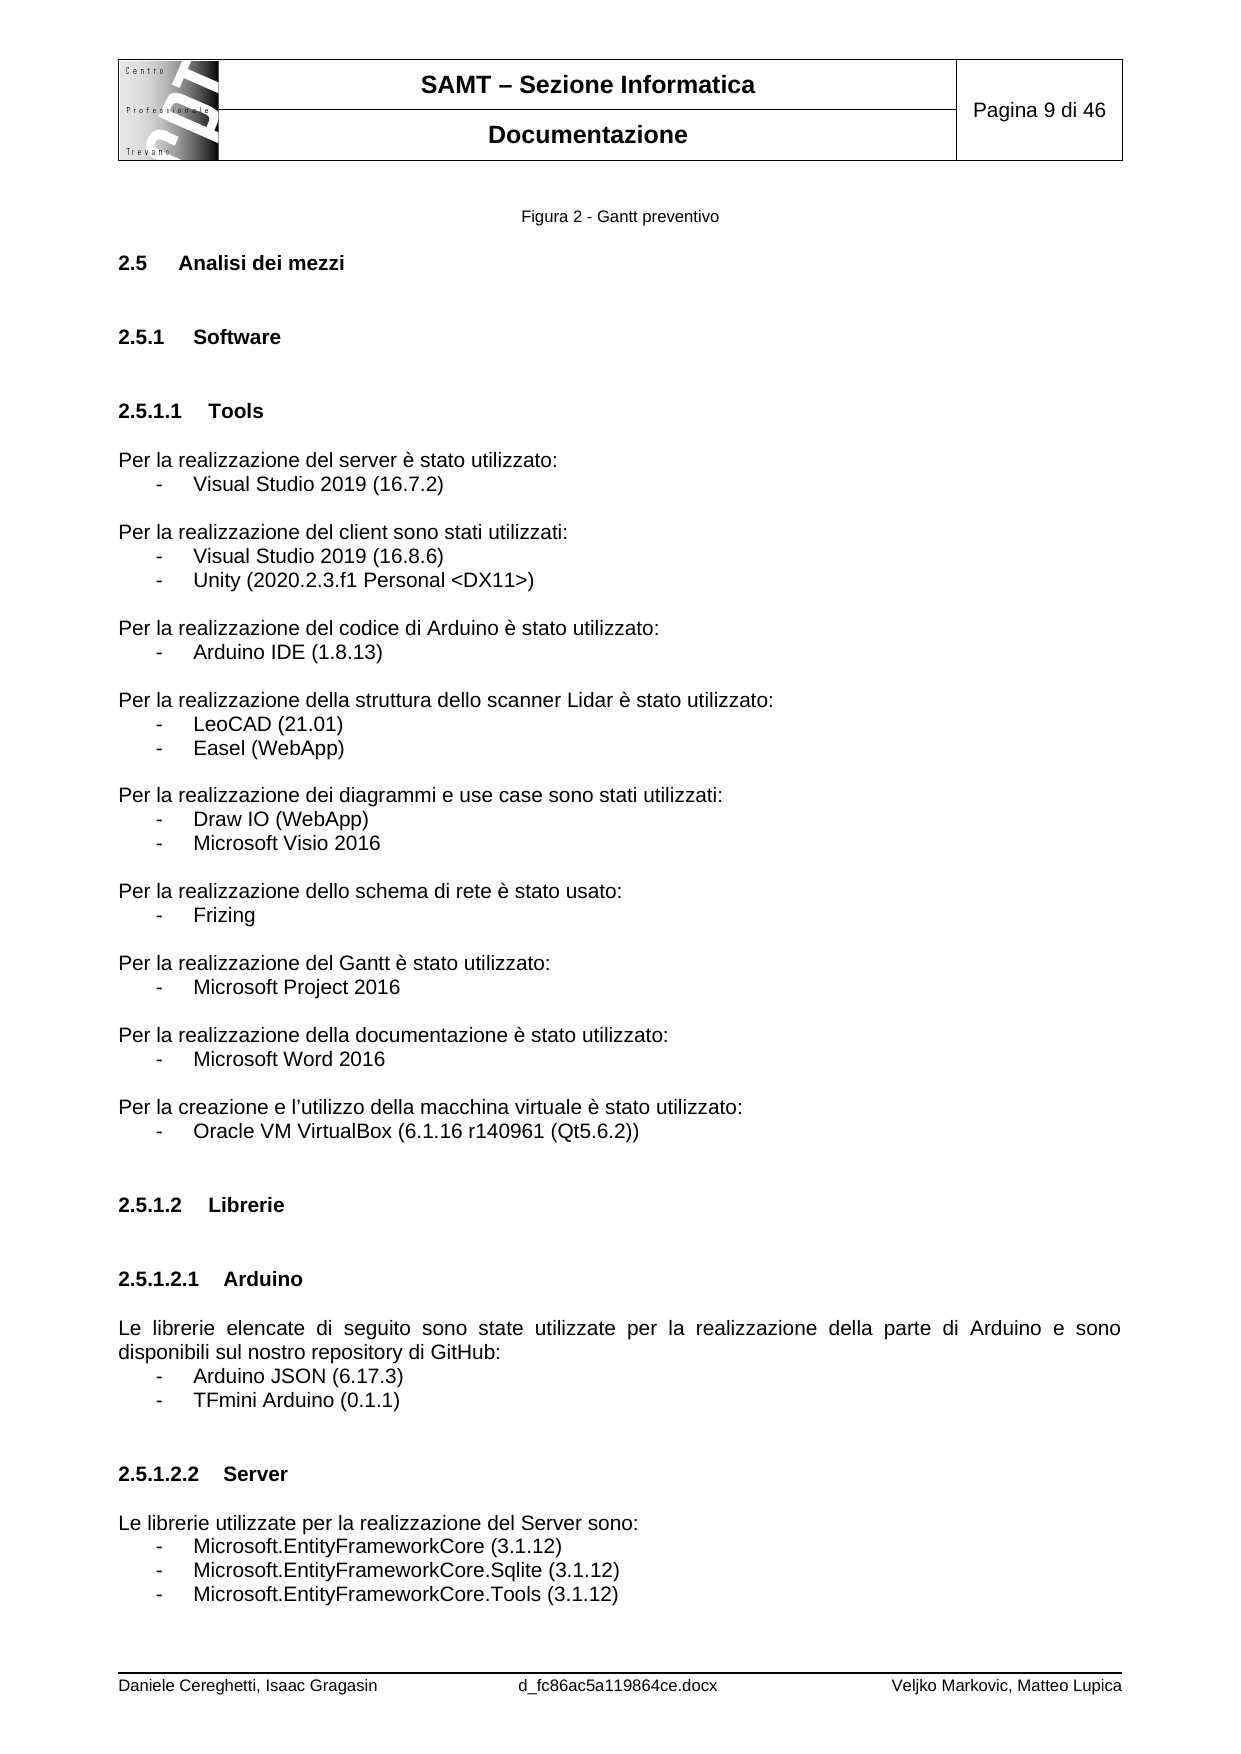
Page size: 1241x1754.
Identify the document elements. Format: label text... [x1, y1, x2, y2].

subtitle Analisi dei mezzi [118, 251, 1122, 275]
text Per la realizzazione dello schema di rete è stato usato: [118, 879, 1122, 903]
subtitle Arduino [118, 1267, 1122, 1291]
text Per la realizzazione dei diagrammi e use case sono stati utilizzati: [118, 783, 1122, 807]
subtitle Tools [118, 399, 1122, 423]
text Per la realizzazione del client sono stati utilizzati: [118, 520, 1122, 544]
list Visual Studio 2019 (16.8.6) [156, 544, 1122, 568]
list Microsoft.EntityFrameworkCore (3.1.12) [156, 1534, 1122, 1558]
list Microsoft Visio 2016 [156, 831, 1122, 855]
list Frizing [156, 903, 1122, 927]
list TFmini Arduino (0.1.1) [156, 1387, 1122, 1411]
list Arduino IDE (1.8.13) [156, 639, 1122, 663]
list Microsoft.EntityFrameworkCore.Tools (3.1.12) [156, 1582, 1122, 1606]
list Unity (2020.2.3.f1 Personal <DX11>) [156, 568, 1122, 592]
text Le librerie utilizzate per la realizzazione del Server sono: [118, 1510, 1122, 1534]
picture [118, 60, 219, 160]
list Oracle VM VirtualBox (6.1.16 r140961 (Qt5.6.2)) [156, 1119, 1122, 1143]
text Per la realizzazione del Gantt è stato utilizzato: [118, 951, 1122, 975]
text Per la realizzazione della struttura dello scanner Lidar è stato utilizzato: [118, 687, 1122, 711]
text Per la realizzazione della documentazione è stato utilizzato: [118, 1023, 1122, 1047]
list Microsoft Project 2016 [156, 975, 1122, 999]
text Le librerie elencate di seguito sono state utilizzate per la realizzazione della parte di Arduino e sono disponibili sul nostro repository di GitHub: [118, 1316, 1122, 1363]
subtitle Librerie [118, 1193, 1122, 1217]
text Per la realizzazione del codice di Arduino è stato utilizzato: [118, 616, 1122, 639]
text Per la realizzazione del server è stato utilizzato: [118, 448, 1122, 472]
text Per la creazione e l’utilizzo della macchina virtuale è stato utilizzato: [118, 1095, 1122, 1119]
list LeoCAD (21.01) [156, 711, 1122, 735]
list Visual Studio 2019 (16.7.2) [156, 472, 1122, 496]
list Arduino JSON (6.17.3) [156, 1363, 1122, 1387]
list Easel (WebApp) [156, 735, 1122, 759]
list Microsoft Word 2016 [156, 1047, 1122, 1071]
subtitle Software [118, 325, 1122, 349]
list Microsoft.EntityFrameworkCore.Sqlite (3.1.12) [156, 1558, 1122, 1582]
subtitle Server [118, 1461, 1122, 1485]
list Draw IO (WebApp) [156, 807, 1122, 831]
